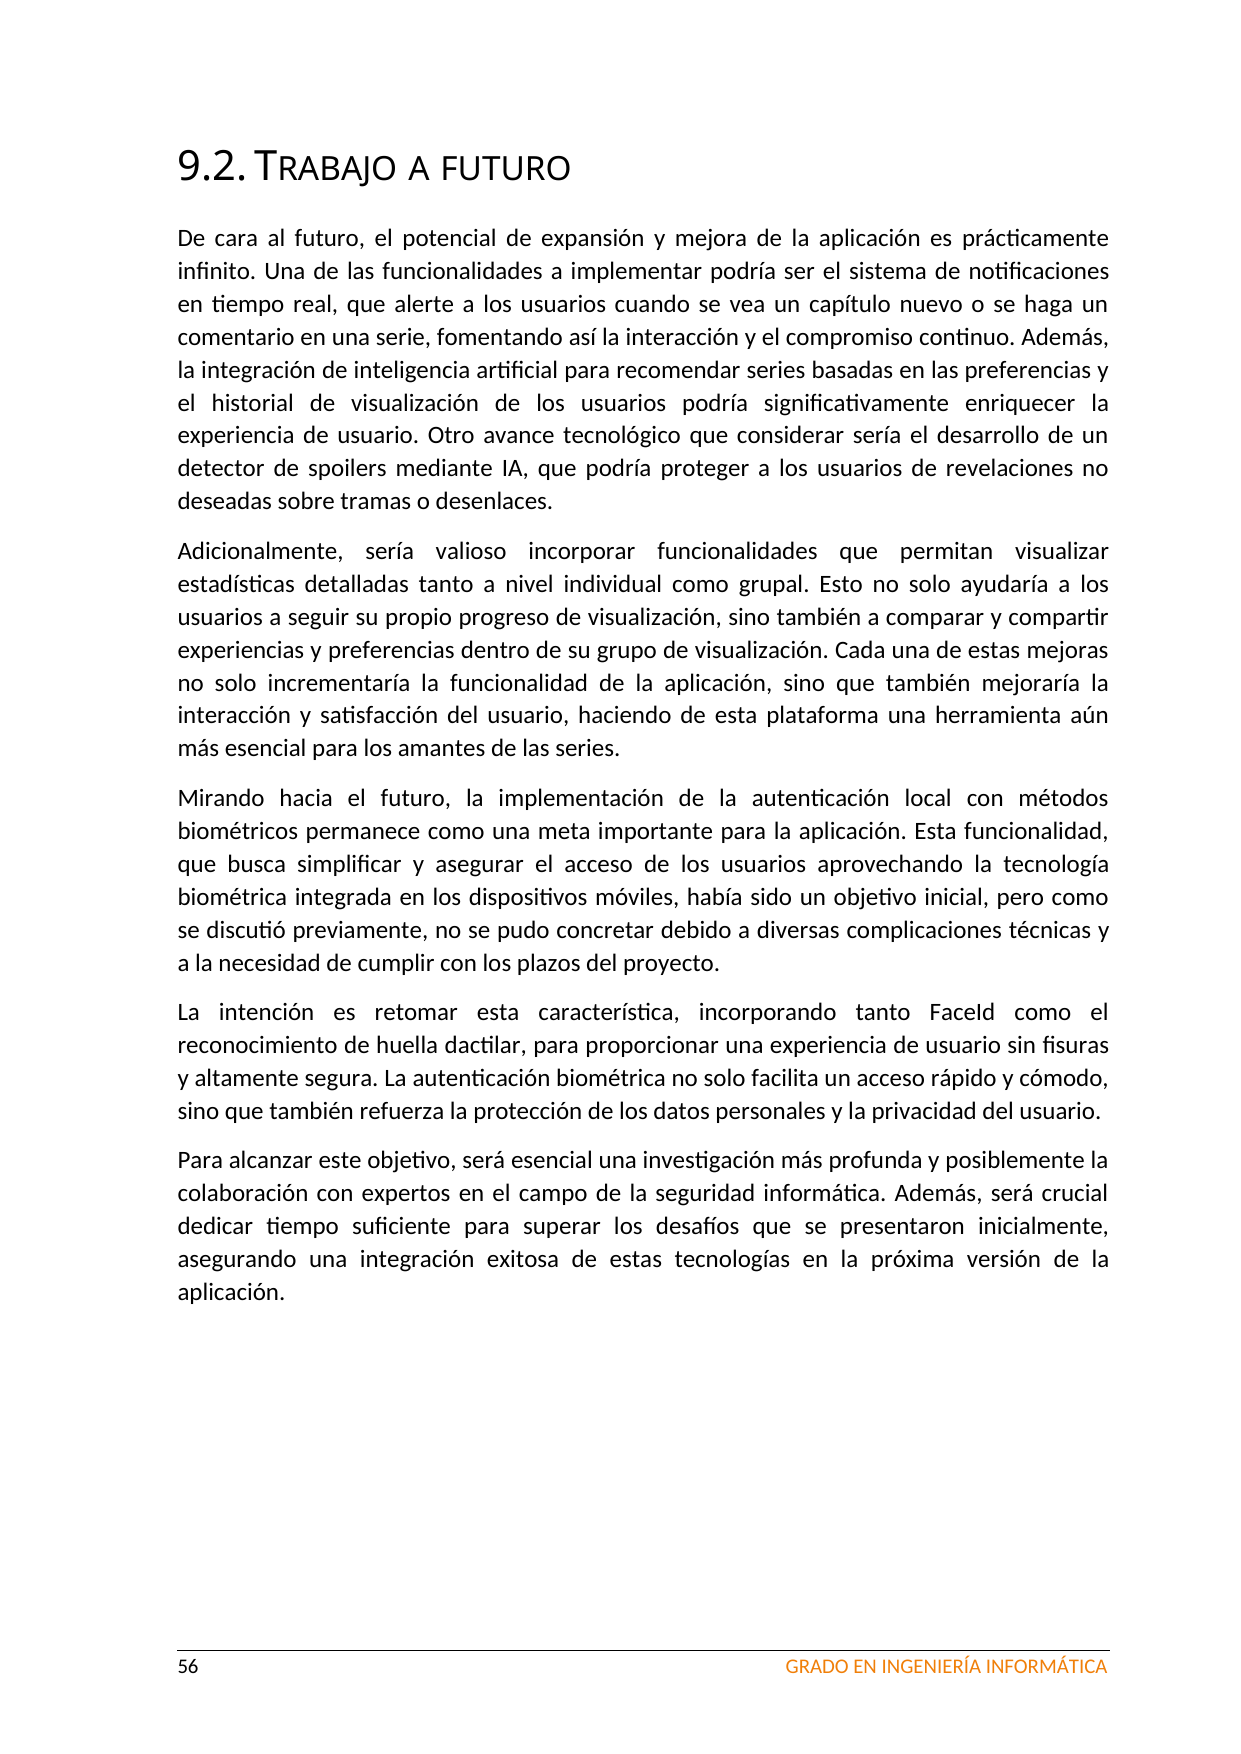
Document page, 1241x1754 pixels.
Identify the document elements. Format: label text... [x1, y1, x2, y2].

text Para alcanzar este objetivo, será esencial una investigación más profunda y posiblemente la colaboración con expertos en el campo de la seguridad informática. Además, será crucial dedicar tiempo suficiente para superar los desafíos que se presentaron inicialmente, asegurando una integración exitosa de estas tecnologías en la próxima versión de la aplicación. [177, 1144, 1110, 1307]
text La intención es retomar esta característica, incorporando tanto FaceId como el reconocimiento de huella dactilar, para proporcionar una experiencia de usuario sin fisuras y altamente segura. La autenticación biométrica no solo facilita un acceso rápido y cómodo, sino que también refuerza la protección de los datos personales y la privacidad del usuario. [177, 996, 1110, 1126]
text Mirando hacia el futuro, la implementación de la autenticación local con métodos biométricos permanece como una meta importante para la aplicación. Esta funcionalidad, que busca simplificar y asegurar el acceso de los usuarios aprovechando la tecnología biométrica integrada en los dispositivos móviles, había sido un objetivo inicial, pero como se discutió previamente, no se pudo concretar debido a diversas complicaciones técnicas y a la necesidad de cumplir con los plazos del proyecto. [177, 782, 1110, 977]
subtitle Trabajo a futuro [177, 136, 1110, 193]
text De cara al futuro, el potencial de expansión y mejora de la aplicación es prácticamente infinito. Una de las funcionalidades a implementar podría ser el sistema de notificaciones en tiempo real, que alerte a los usuarios cuando se vea un capítulo nuevo o se haga un comentario en una serie, fomentando así la interacción y el compromiso continuo. Además, la integración de inteligencia artificial para recomendar series basadas en las preferencias y el historial de visualización de los usuarios podría significativamente enriquecer la experiencia de usuario. Otro avance tecnológico que considerar sería el desarrollo de un detector de spoilers mediante IA, que podría proteger a los usuarios de revelaciones no deseadas sobre tramas o desenlaces. [177, 222, 1110, 516]
text Adicionalmente, sería valioso incorporar funcionalidades que permitan visualizar estadísticas detalladas tanto a nivel individual como grupal. Esto no solo ayudaría a los usuarios a seguir su propio progreso de visualización, sino también a comparar y compartir experiencias y preferencias dentro de su grupo de visualización. Cada una de estas mejoras no solo incrementaría la funcionalidad de la aplicación, sino que también mejoraría la interacción y satisfacción del usuario, haciendo de esta plataforma una herramienta aún más esencial para los amantes de las series. [177, 535, 1110, 763]
